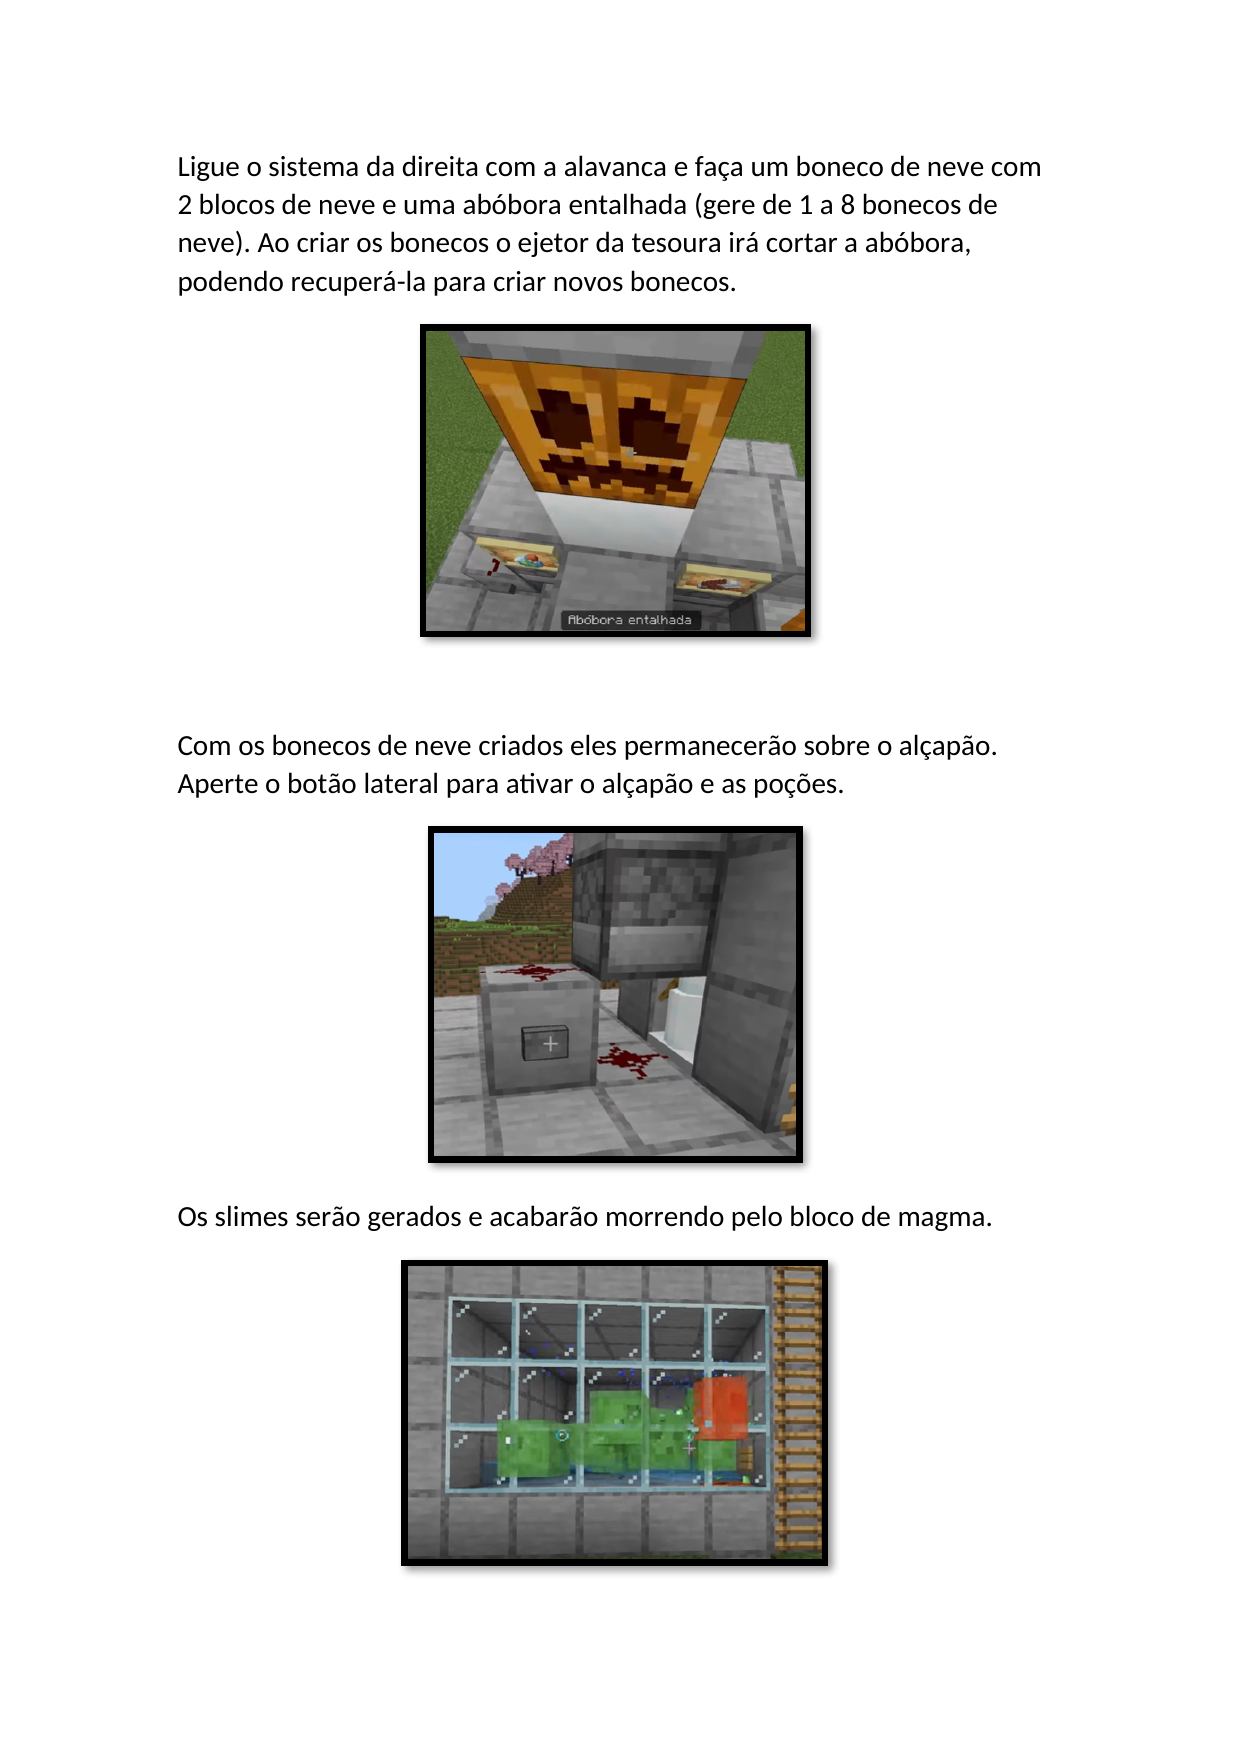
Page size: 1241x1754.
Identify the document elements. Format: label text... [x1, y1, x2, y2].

picture [408, 1266, 822, 1559]
text Os slimes serão gerados e acabarão morrendo pelo bloco de magma. [177, 1198, 1063, 1234]
text Com os bonecos de neve criados eles permanecerão sobre o alçapão. Aperte o botão lateral para ativar o alçapão e as poções. [177, 727, 1063, 801]
picture [434, 833, 796, 1156]
picture [426, 331, 805, 631]
text Ligue o sistema da direita com a alavanca e faça um boneco de neve com 2 blocos de neve e uma abóbora entalhada (gere de 1 a 8 bonecos de neve). Ao criar os bonecos o ejetor da tesoura irá cortar a abóbora, podendo recuperá-la para criar novos bonecos. [177, 148, 1063, 298]
